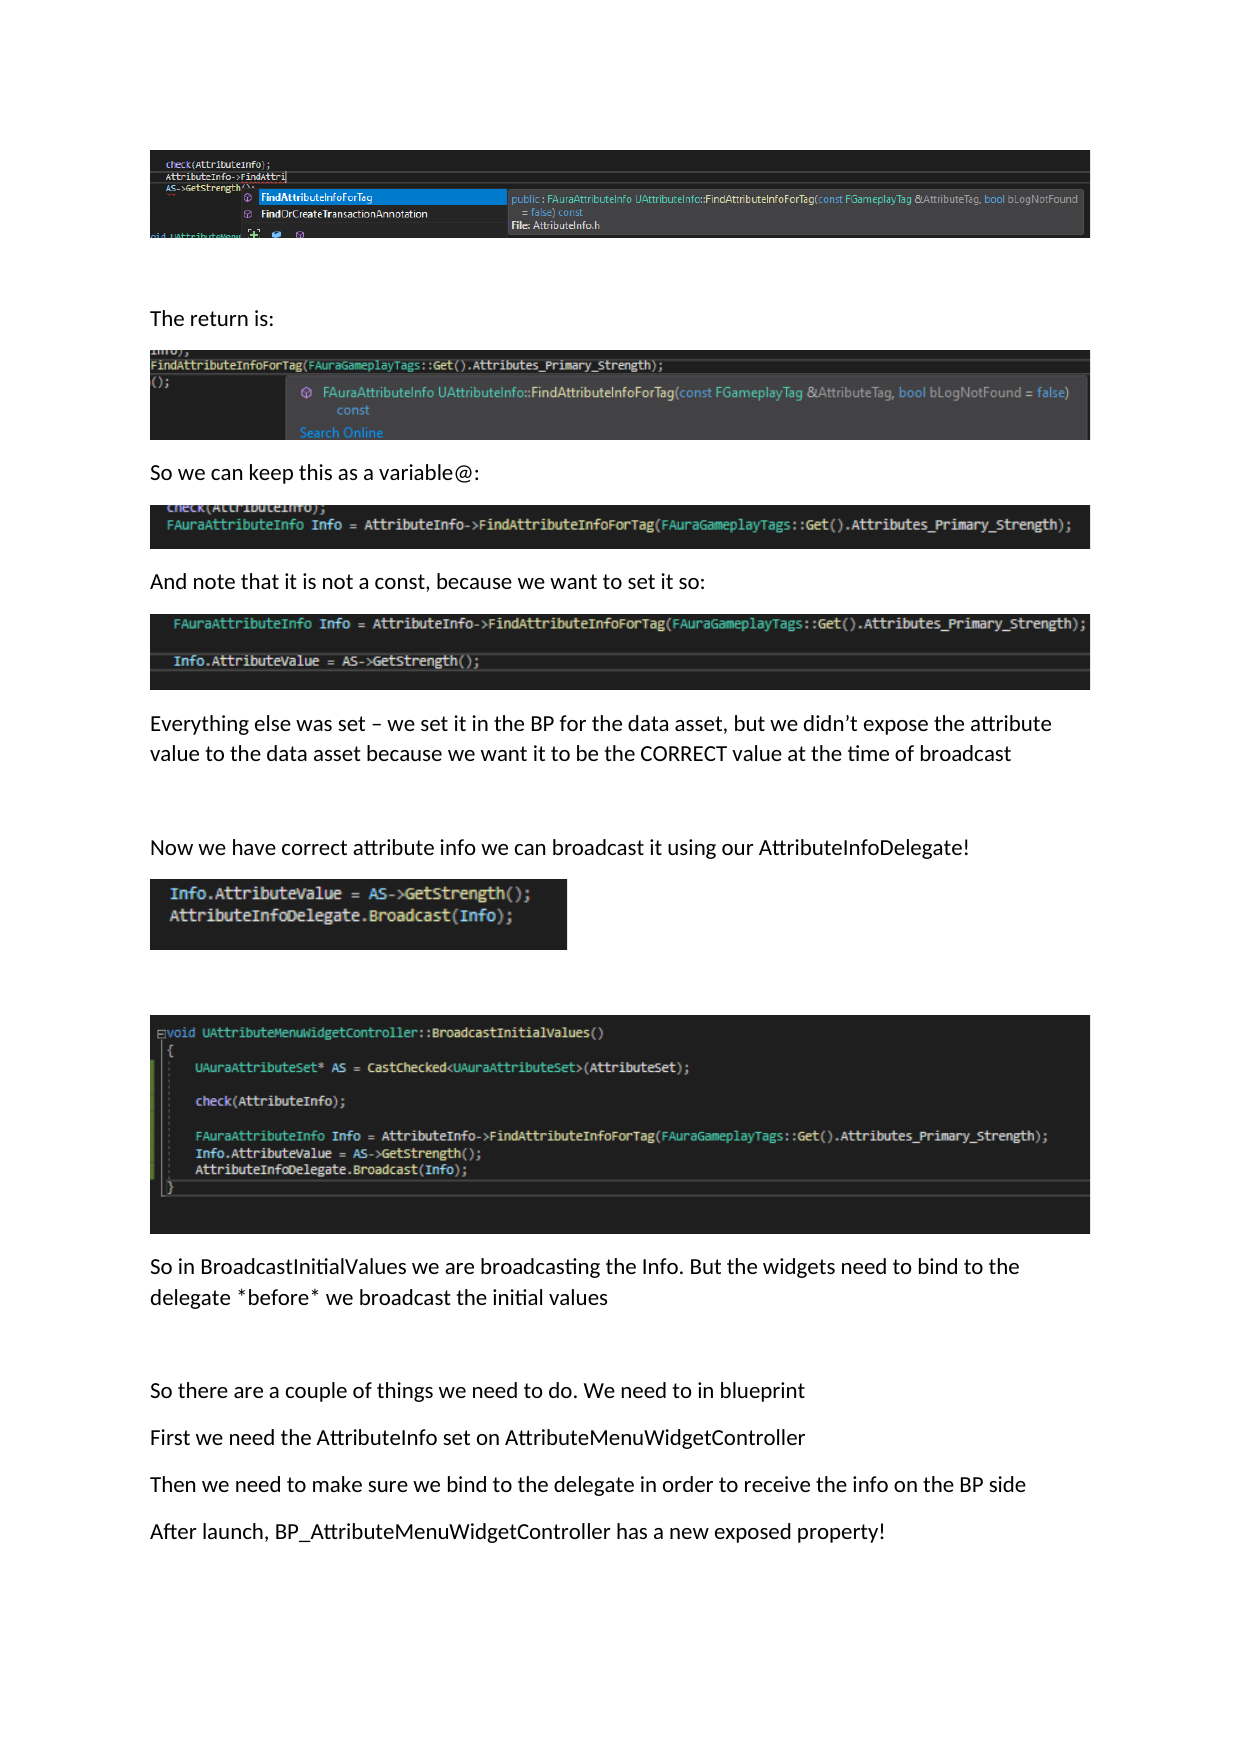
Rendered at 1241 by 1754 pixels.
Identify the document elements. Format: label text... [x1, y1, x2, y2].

picture [150, 614, 1091, 690]
picture [150, 150, 1091, 238]
text Now we have correct attribute info we can broadcast it using our AttributeInfoDelegate! [150, 833, 1090, 861]
picture [150, 879, 568, 950]
text So in BroadcastInitialValues we are broadcasting the Info. But the widgets need to bind to the delegate *before* we broadcast the initial values [150, 1252, 1090, 1311]
text So we can keep this as a variable@: [150, 458, 1090, 486]
text After launch, BP_AttributeMenuWidgetController has a new exposed property! [150, 1517, 1090, 1545]
text Then we need to make sure we bind to the delegate in order to receive the info on the BP side [150, 1470, 1090, 1498]
picture [150, 505, 1091, 549]
text Everything else was set – we set it in the BP for the data asset, but we didn’t expose the attribute value to the data asset because we want it to be the CORRECT value at the time of broadcast [150, 709, 1090, 767]
text The return is: [150, 304, 1090, 332]
picture [150, 350, 1091, 440]
text First we need the AttributeInfo set on AttributeMenuWidgetController [150, 1423, 1090, 1451]
picture [150, 1015, 1091, 1234]
text And note that it is not a const, because we want to set it so: [150, 567, 1090, 595]
text So there are a couple of things we need to do. We need to in blueprint [150, 1376, 1090, 1404]
